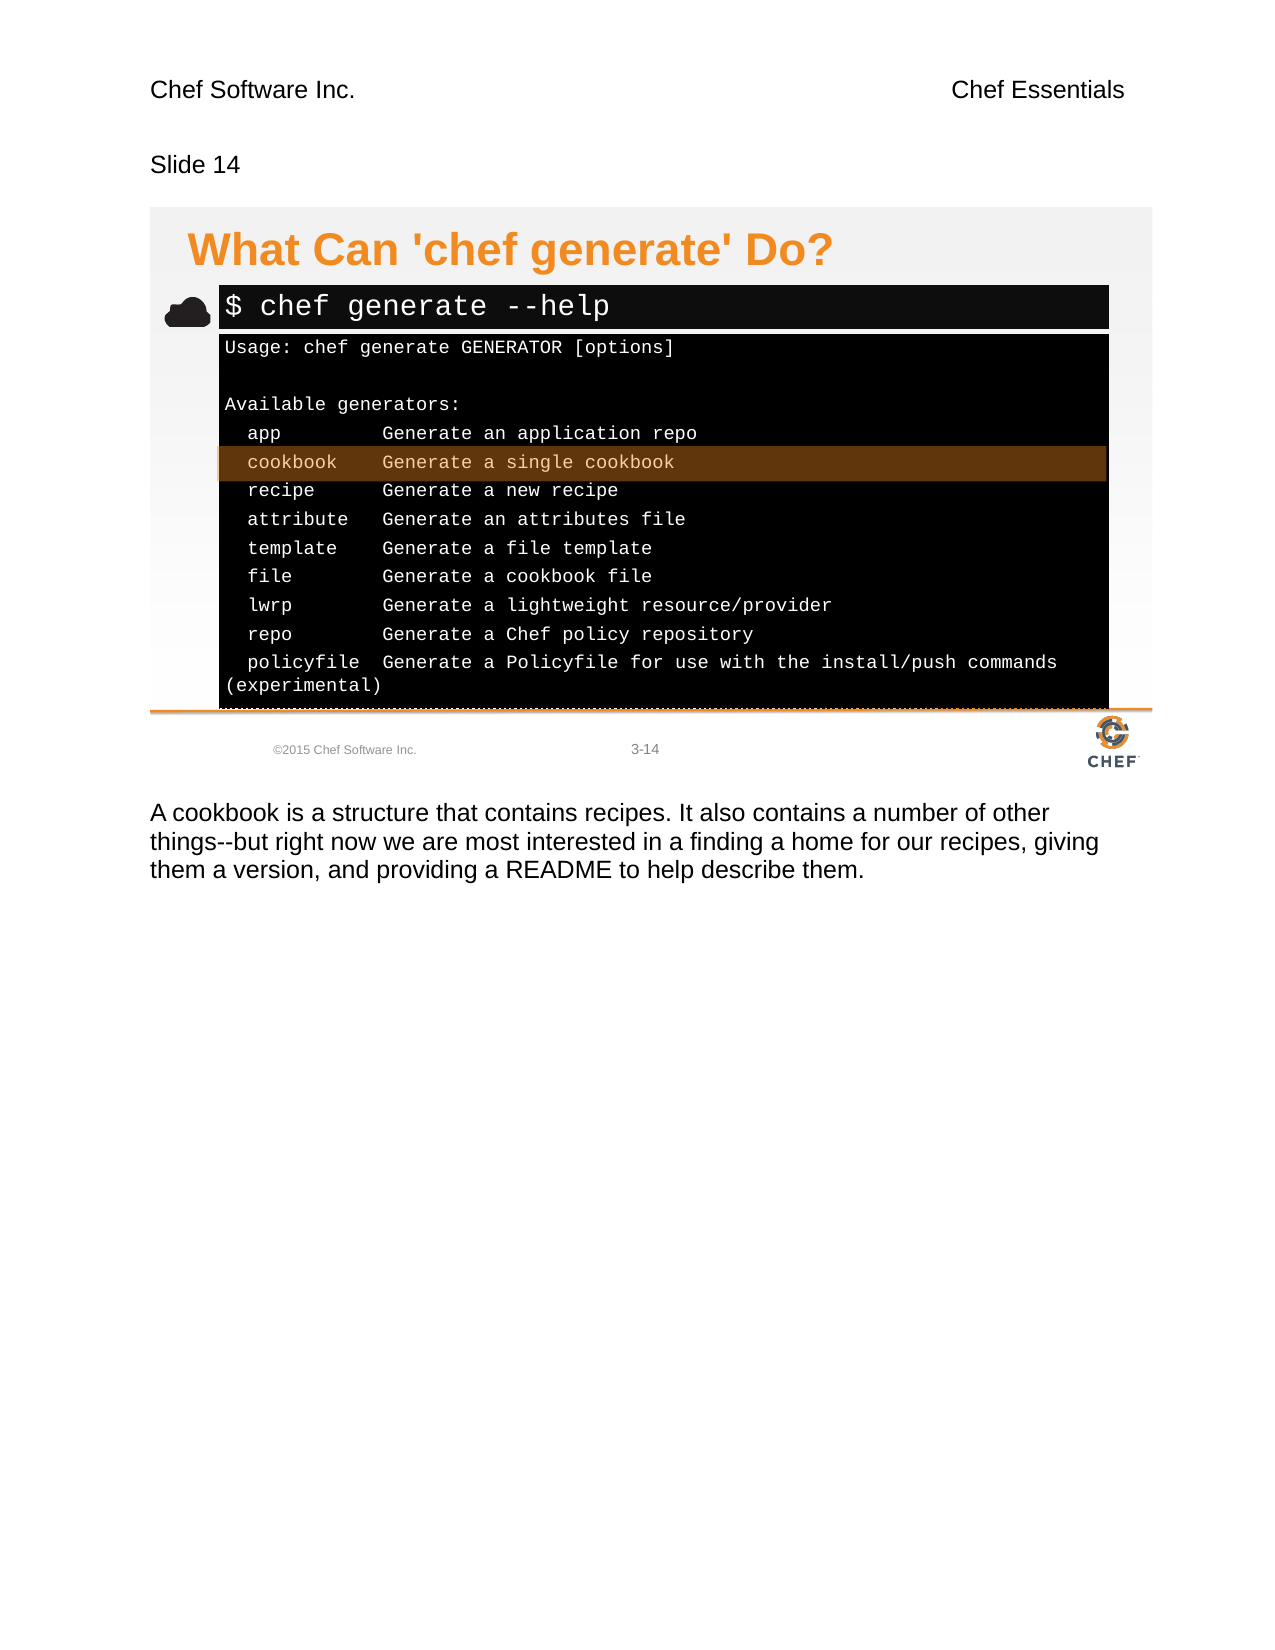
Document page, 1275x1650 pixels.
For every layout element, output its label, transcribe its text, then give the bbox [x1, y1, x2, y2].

text Slide 14 [150, 150, 1125, 179]
text A cookbook is a structure that contains recipes. It also contains a number of other things--but right now we are most interested in a finding a home for our recipes, giving them a version, and providing a README to help describe them. [150, 798, 1125, 884]
